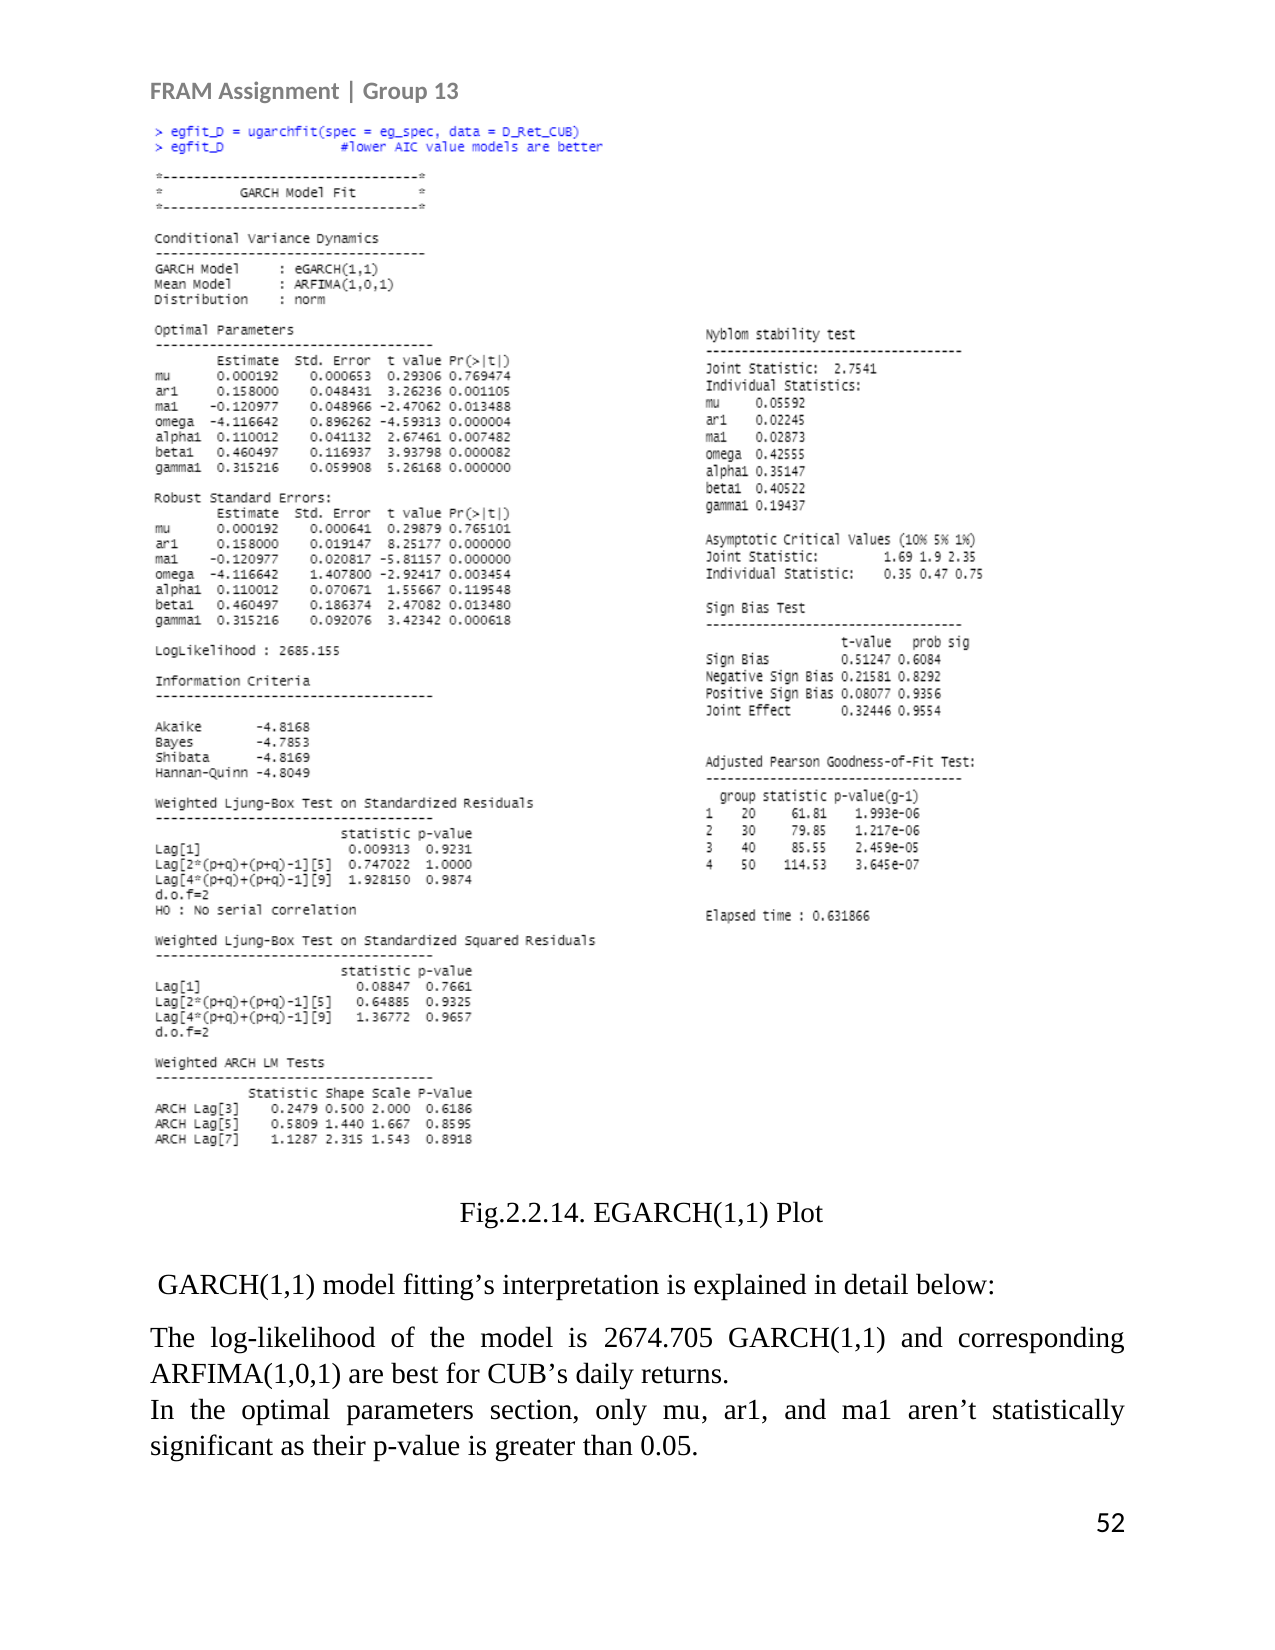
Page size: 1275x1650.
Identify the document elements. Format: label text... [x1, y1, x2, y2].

text GARCH(1,1) model fitting’s interpretation is explained in detail below: [150, 1267, 1125, 1301]
picture [150, 121, 675, 1150]
picture [702, 321, 1125, 938]
text In the optimal parameters section, only mu, ar1, and ma1 aren’t statistically significant as their p-value is greater than 0.05. [150, 1392, 1125, 1462]
text Fig.2.2.14. EGARCH(1,1) Plot [150, 1195, 1125, 1228]
text The log-likelihood of the model is 2674.705 GARCH(1,1) and corresponding ARFIMA(1,0,1) are best for CUB’s daily returns. [150, 1320, 1125, 1390]
